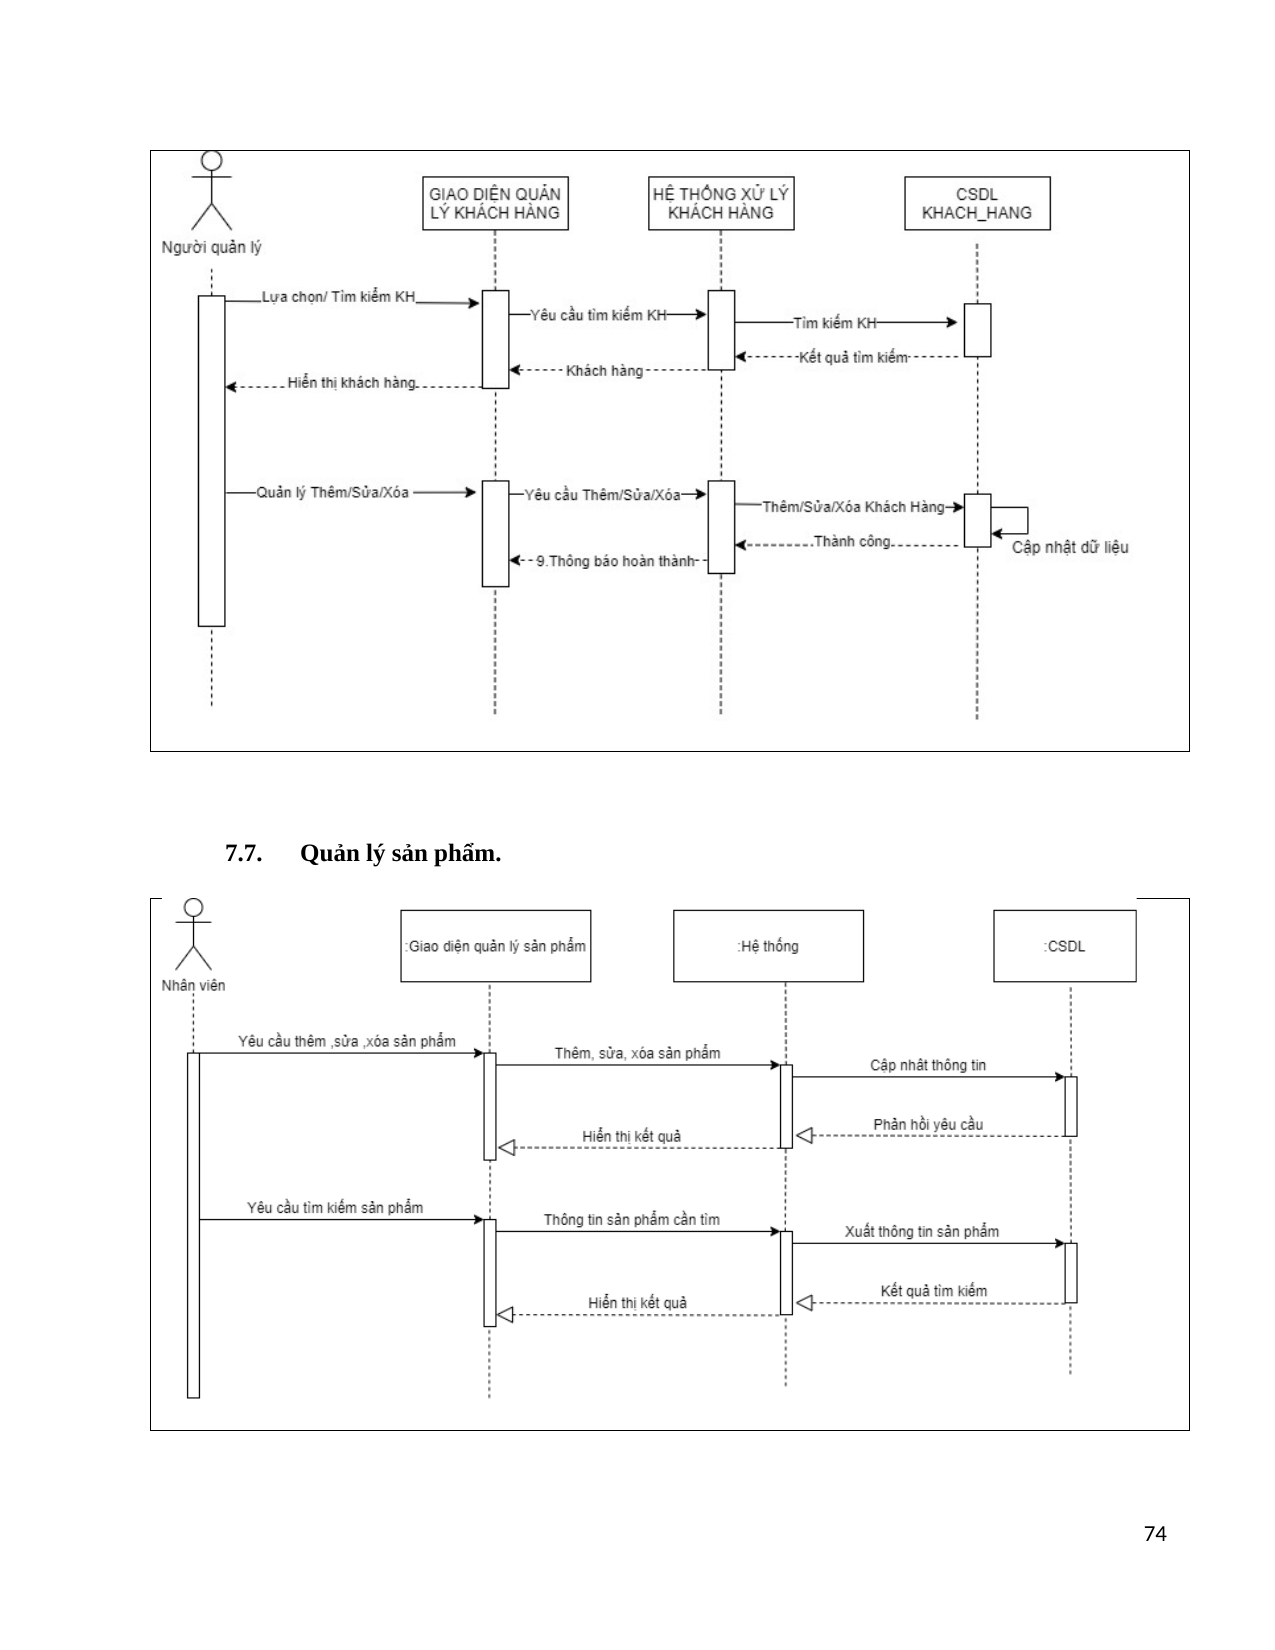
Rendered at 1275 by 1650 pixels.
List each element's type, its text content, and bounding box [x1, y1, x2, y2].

picture [161, 898, 1137, 1401]
picture [161, 151, 1137, 721]
table_header [151, 151, 1189, 751]
table_header [151, 899, 1189, 1430]
list Quản lý sản phẩm. [225, 838, 1167, 867]
